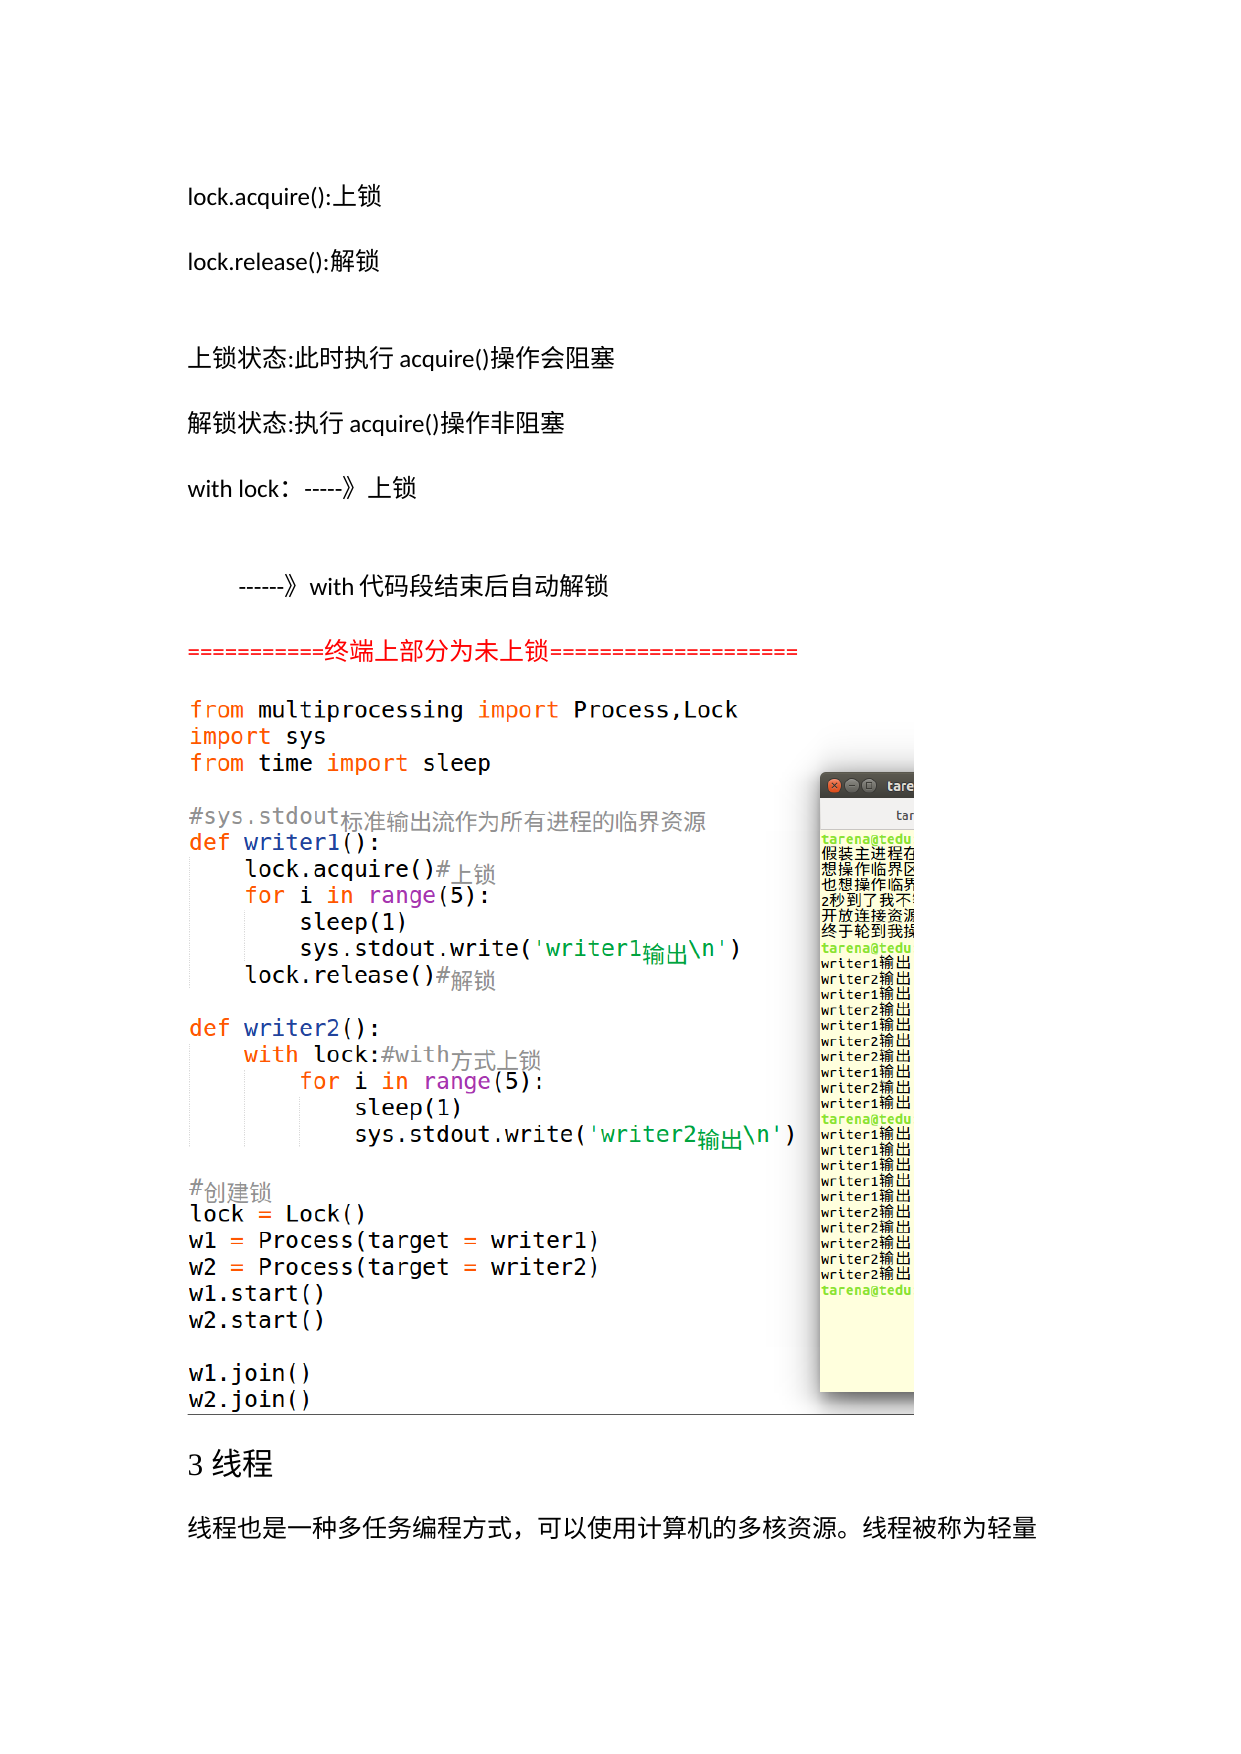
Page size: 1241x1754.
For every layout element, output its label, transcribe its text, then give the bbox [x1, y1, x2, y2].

picture [187, 696, 914, 1415]
text ===========终端上部分为未上锁==================== [187, 617, 1053, 682]
text ------》with代码段结束后自动解锁 [187, 552, 1053, 617]
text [187, 1494, 1053, 1559]
text with lock：-----》上锁 [187, 454, 1053, 519]
text 上锁状态:此时执行acquire()操作会阻塞 [187, 324, 1053, 389]
text lock.acquire():上锁 [187, 162, 1053, 227]
text 3 线程 [187, 1429, 1053, 1494]
text 解锁状态:执行acquire()操作非阻塞 [187, 389, 1053, 454]
text lock.release():解锁 [187, 227, 1053, 292]
